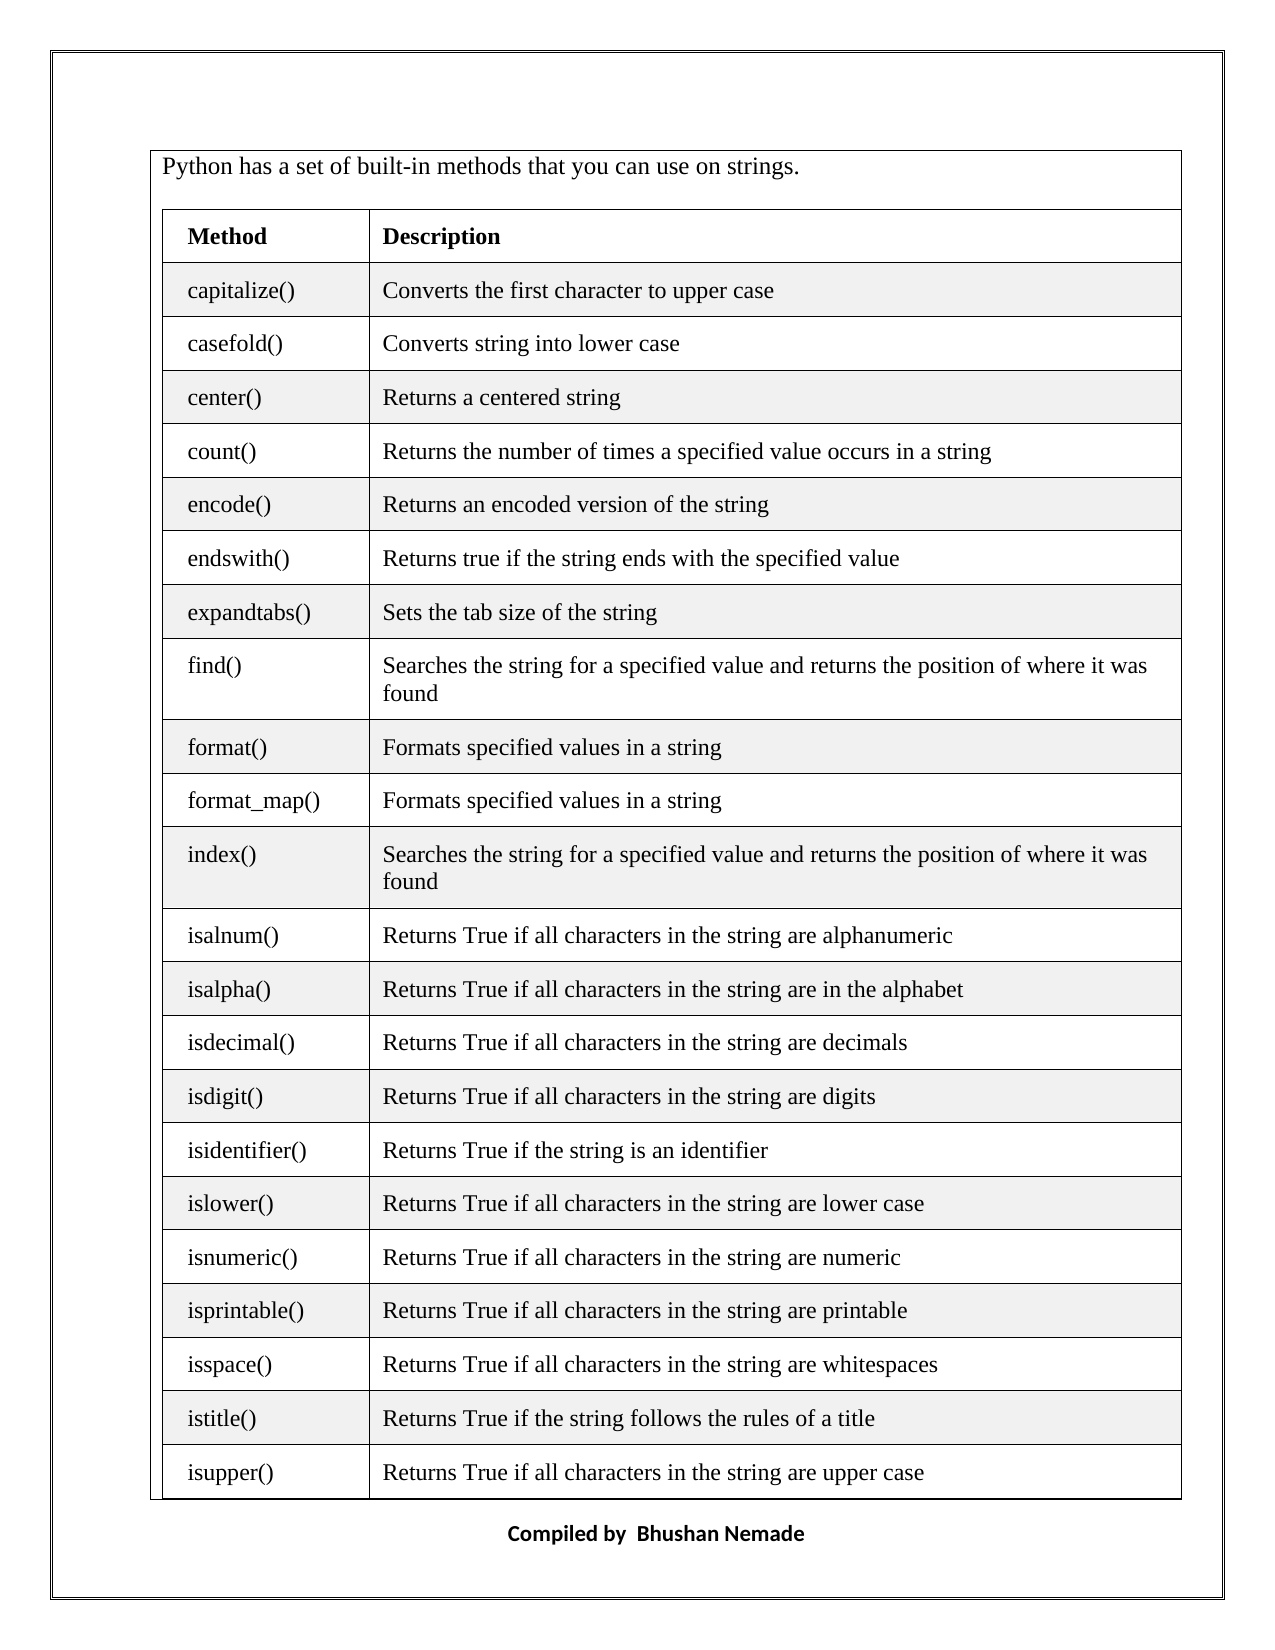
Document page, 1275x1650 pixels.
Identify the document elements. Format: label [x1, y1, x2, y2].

table_header [151, 151, 1181, 1499]
